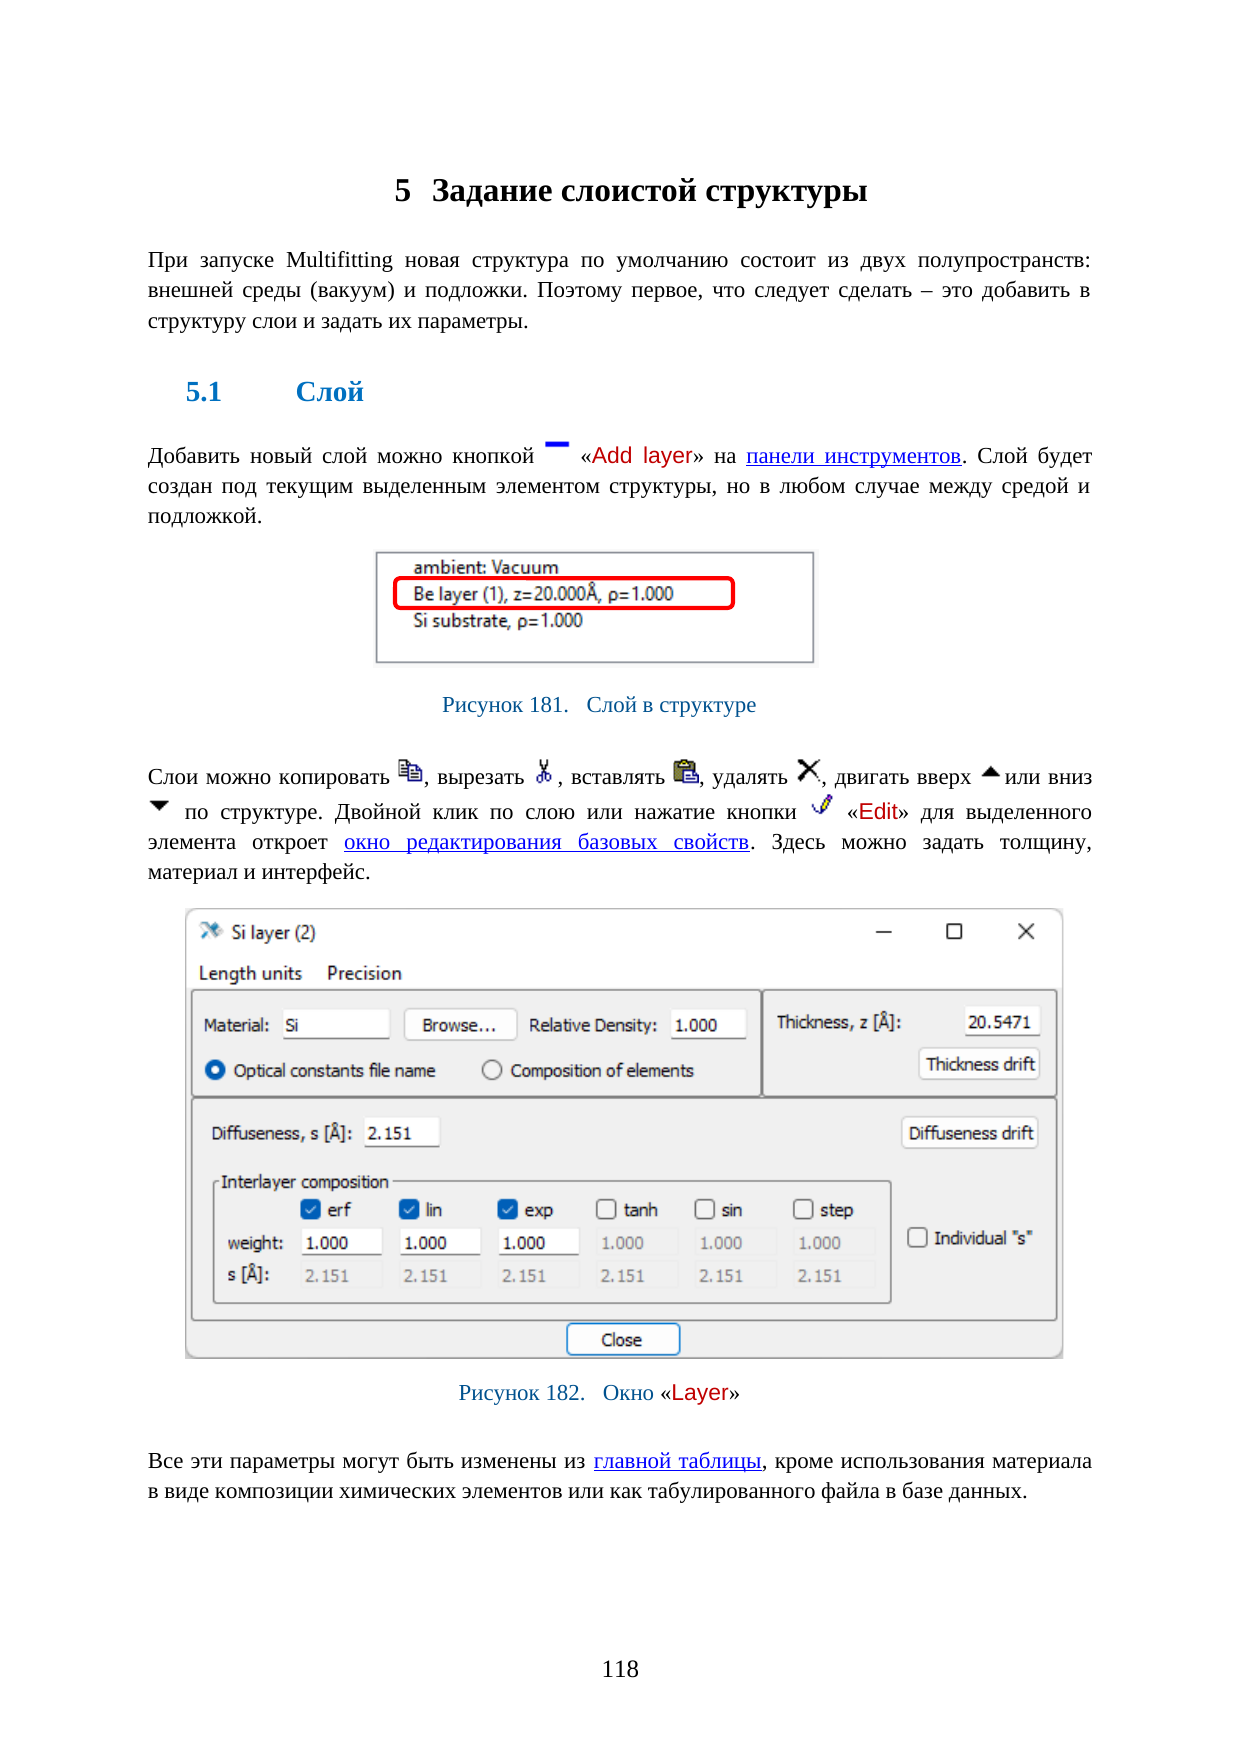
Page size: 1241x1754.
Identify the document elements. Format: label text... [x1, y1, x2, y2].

picture [373, 549, 819, 668]
picture [795, 758, 822, 785]
text При запуске Multifitting новая структура по умолчанию состоит из двух полупространств: внешней среды (вакуум) и подложки. Поэтому первое, что следует сделать – это добавить в структуру слои и задать их параметры. [148, 246, 1093, 333]
picture [544, 437, 571, 464]
picture [147, 793, 174, 819]
subtitle Слой [155, 374, 1093, 408]
picture [532, 758, 558, 785]
text Все эти параметры могут быть изменены из главной таблицы, кроме использования материала в виде композиции химических элементов или как табулированного файла в базе данных. [148, 1447, 1093, 1503]
subtitle Задание слоистой структуры [178, 170, 1093, 209]
picture [673, 758, 699, 785]
picture [185, 908, 1064, 1359]
picture [809, 793, 836, 819]
text Добавить новый слой можно кнопкой «Add layer» на панели инструментов. Слой будет создан под текущим выделенным элементом структуры, но в любом случае между средой и подложкой. [148, 438, 1093, 529]
picture [398, 758, 424, 785]
picture [979, 758, 1005, 785]
text Слои можно копировать , вырезать , вставлять , удалять , двигать вверх или вниз по структуре. Двойной клик по слою или нажатие кнопки «Edit» для выделенного элемента откроет окно редактирования базовых свойств. Здесь можно задать толщину, материал и интерфейс. [148, 759, 1093, 884]
